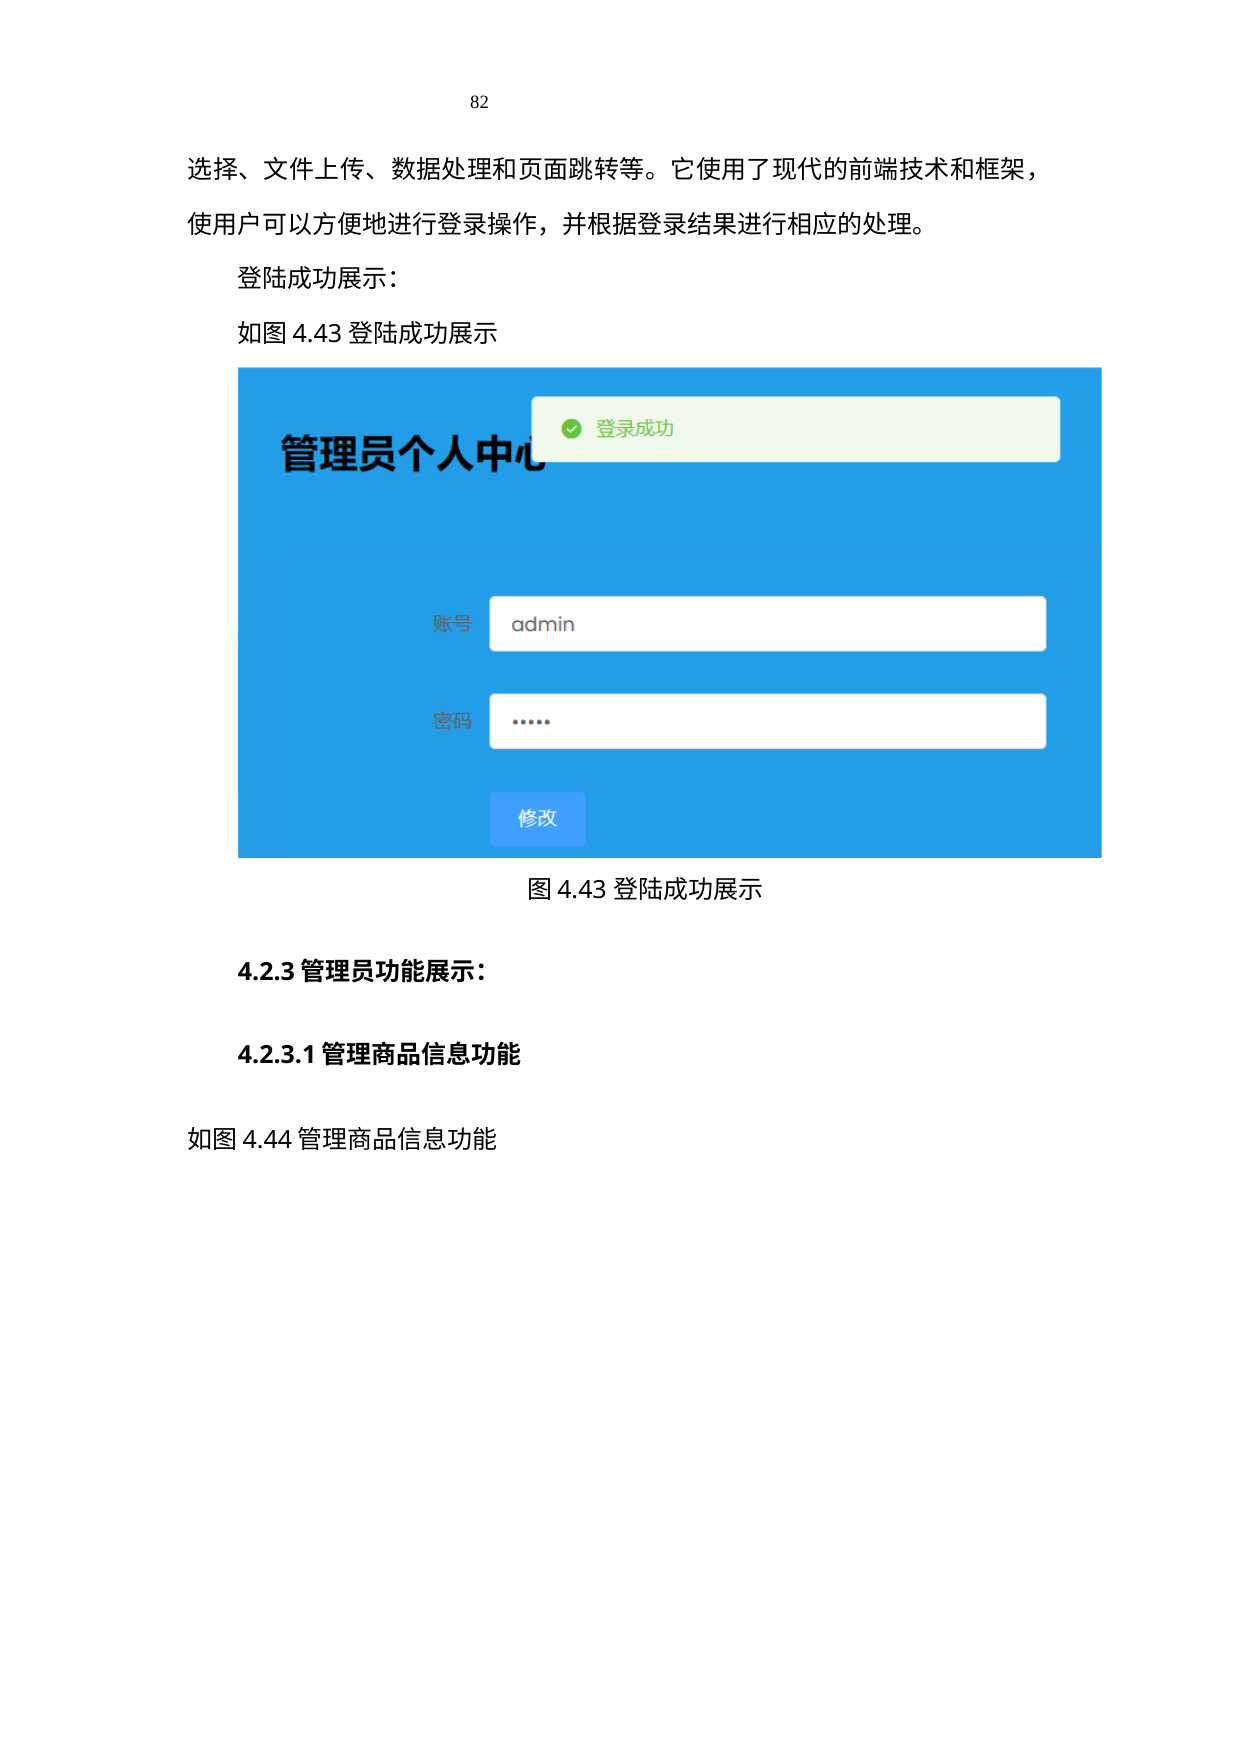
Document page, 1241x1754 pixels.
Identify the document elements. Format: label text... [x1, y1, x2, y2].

text 图4.43 登陆成功展示 [187, 870, 1053, 906]
text 如图4.44管理商品信息功能 [187, 1119, 1053, 1156]
picture [237, 367, 1102, 858]
text 登陆成功展示： [187, 259, 1053, 295]
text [187, 150, 1053, 241]
subtitle 4.2.3管理员功能展示： [187, 951, 1053, 988]
text 如图4.43 登陆成功展示 [187, 313, 1053, 349]
subtitle 4.2.3.1管理商品信息功能 [187, 1035, 1053, 1071]
